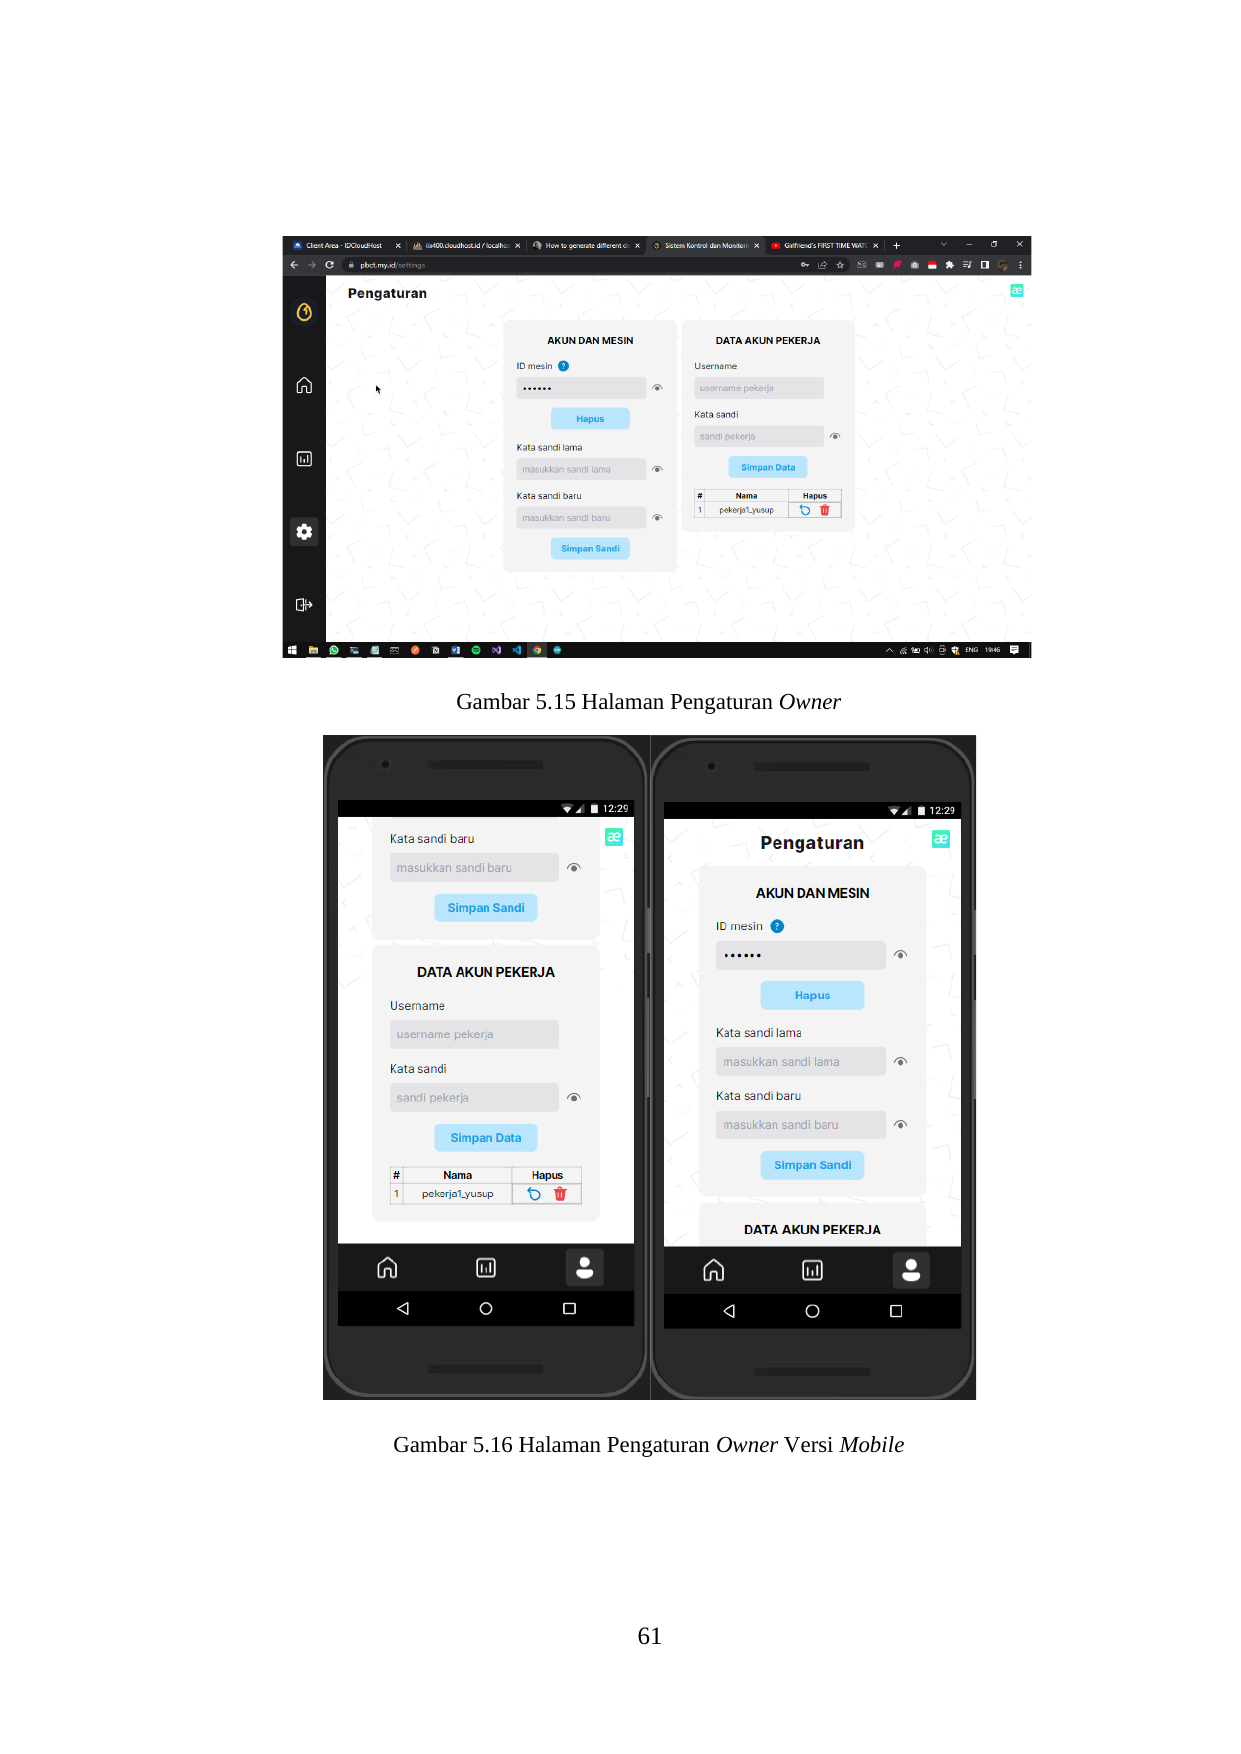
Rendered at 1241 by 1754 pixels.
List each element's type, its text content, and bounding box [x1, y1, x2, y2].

picture [323, 735, 977, 1400]
picture [282, 236, 1032, 658]
